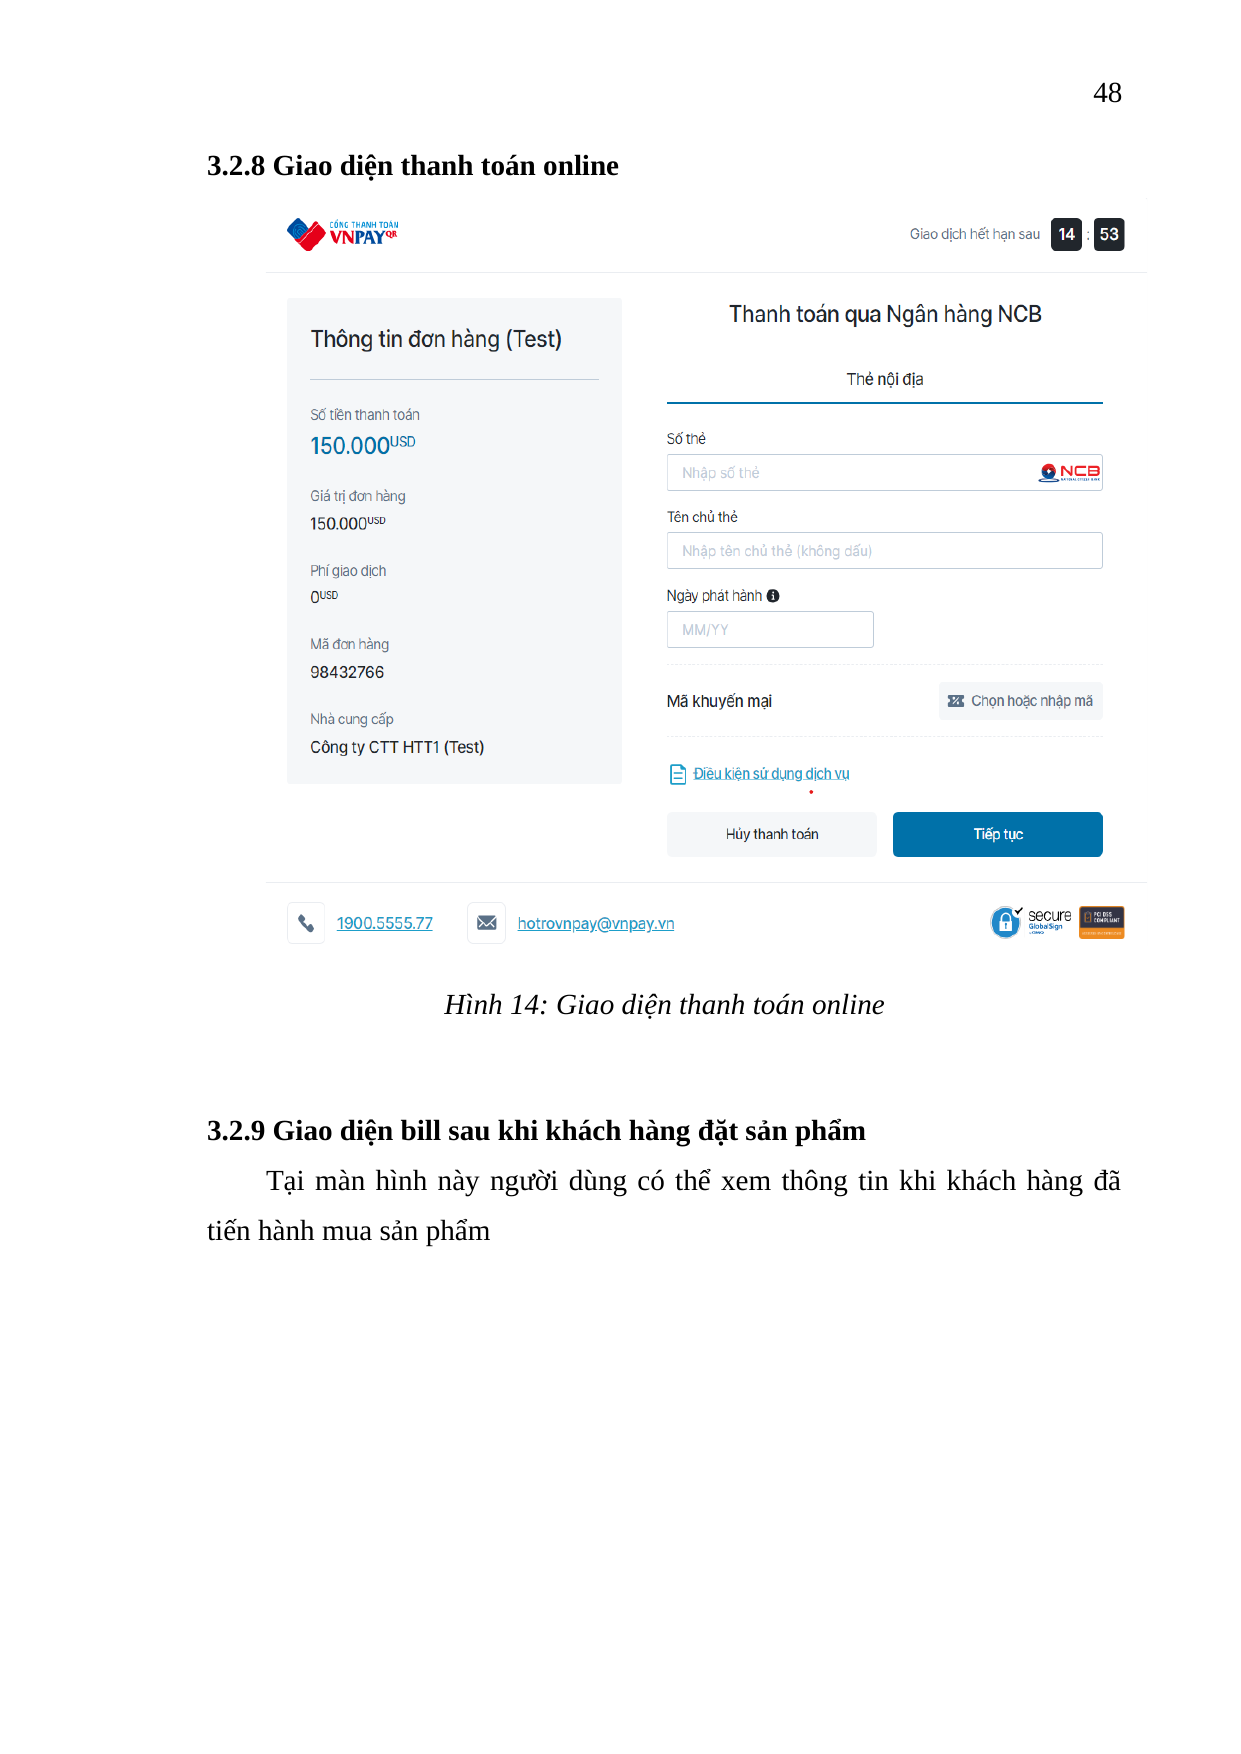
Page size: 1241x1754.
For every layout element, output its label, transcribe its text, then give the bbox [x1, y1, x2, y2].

subtitle 3.2.8 Giao diện thanh toán online [207, 148, 1122, 181]
picture [265, 198, 1148, 946]
text Hình 14: Giao diện thanh toán online [207, 987, 1122, 1021]
text Tại màn hình này người dùng có thể xem thông tin khi khách hàng đã tiến hành mua sản phẩm [207, 1163, 1122, 1247]
subtitle 3.2.9 Giao diện bill sau khi khách hàng đặt sản phẩm [207, 1113, 1122, 1146]
